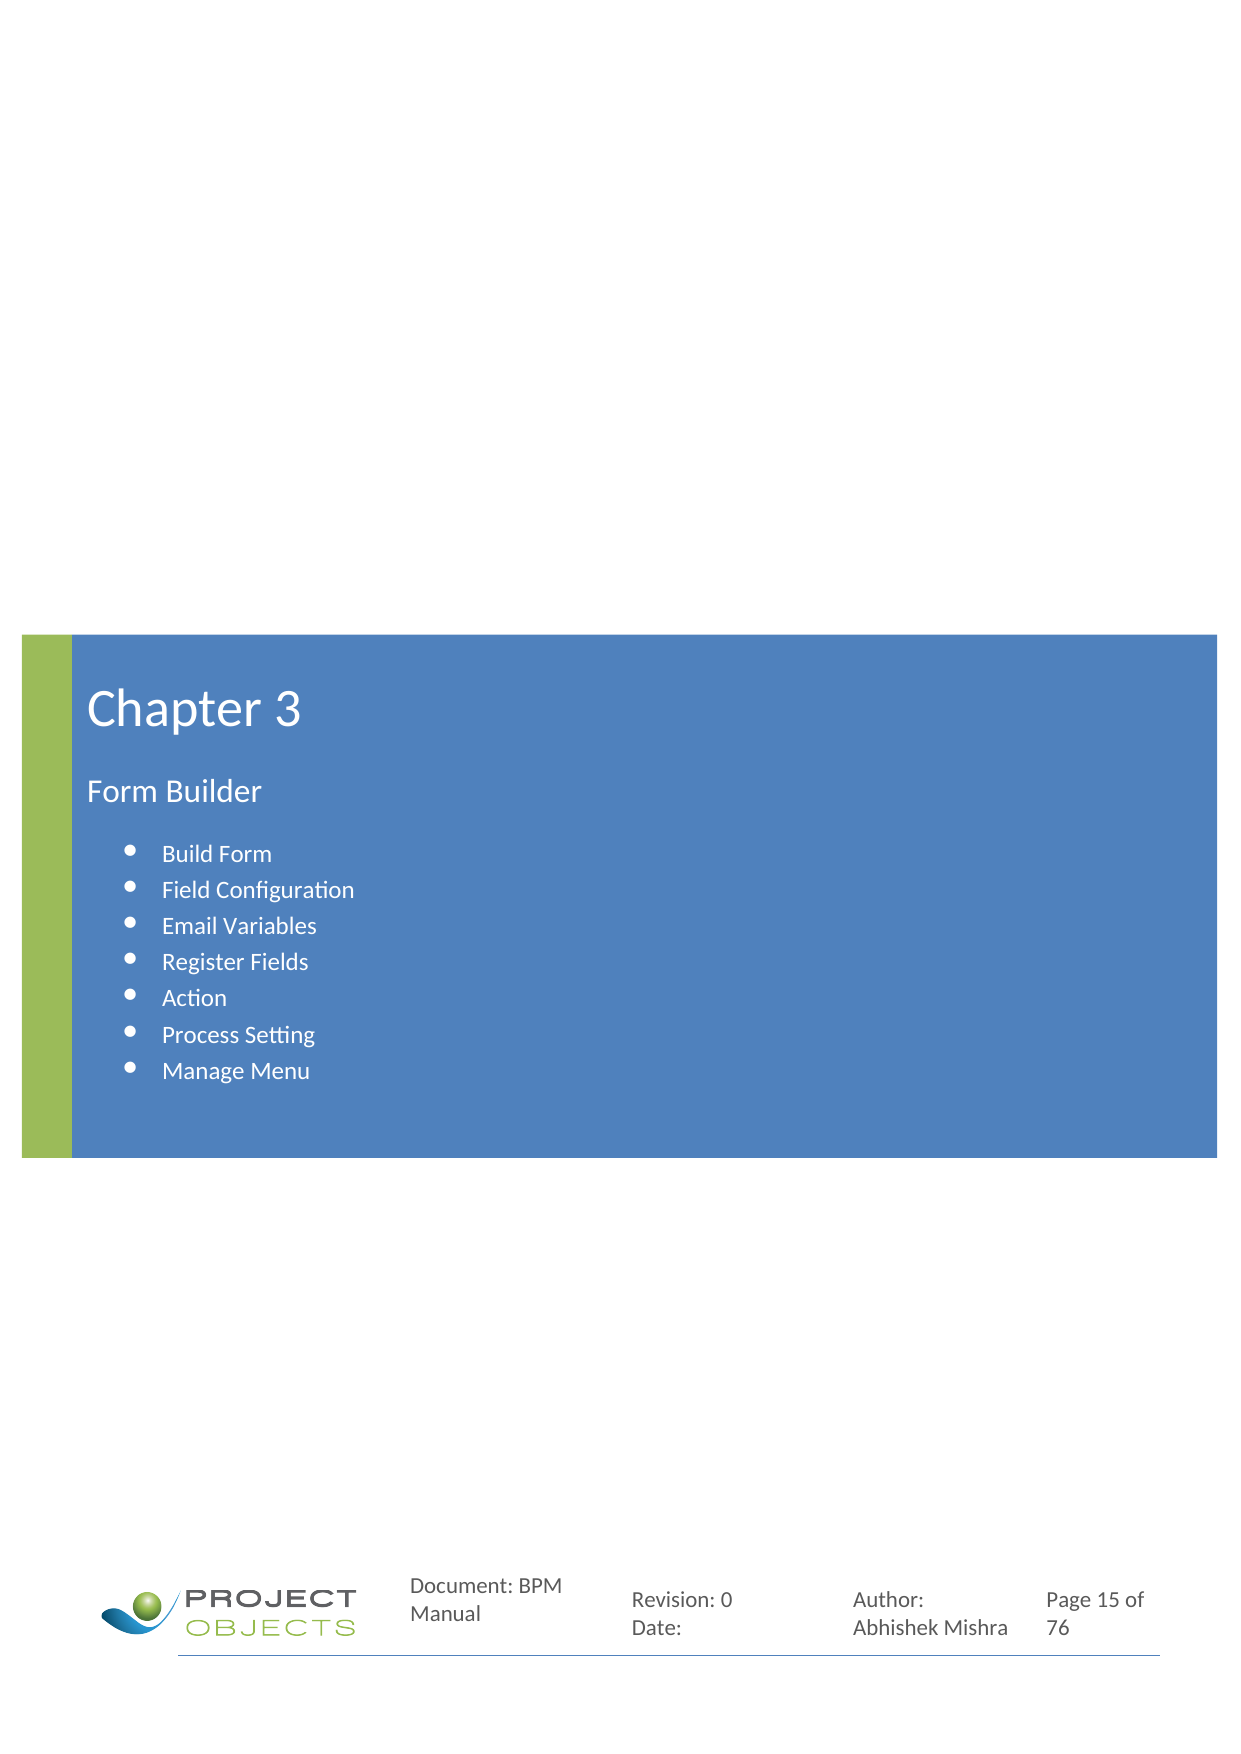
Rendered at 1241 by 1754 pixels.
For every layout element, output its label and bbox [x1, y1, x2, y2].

picture [101, 1590, 357, 1636]
